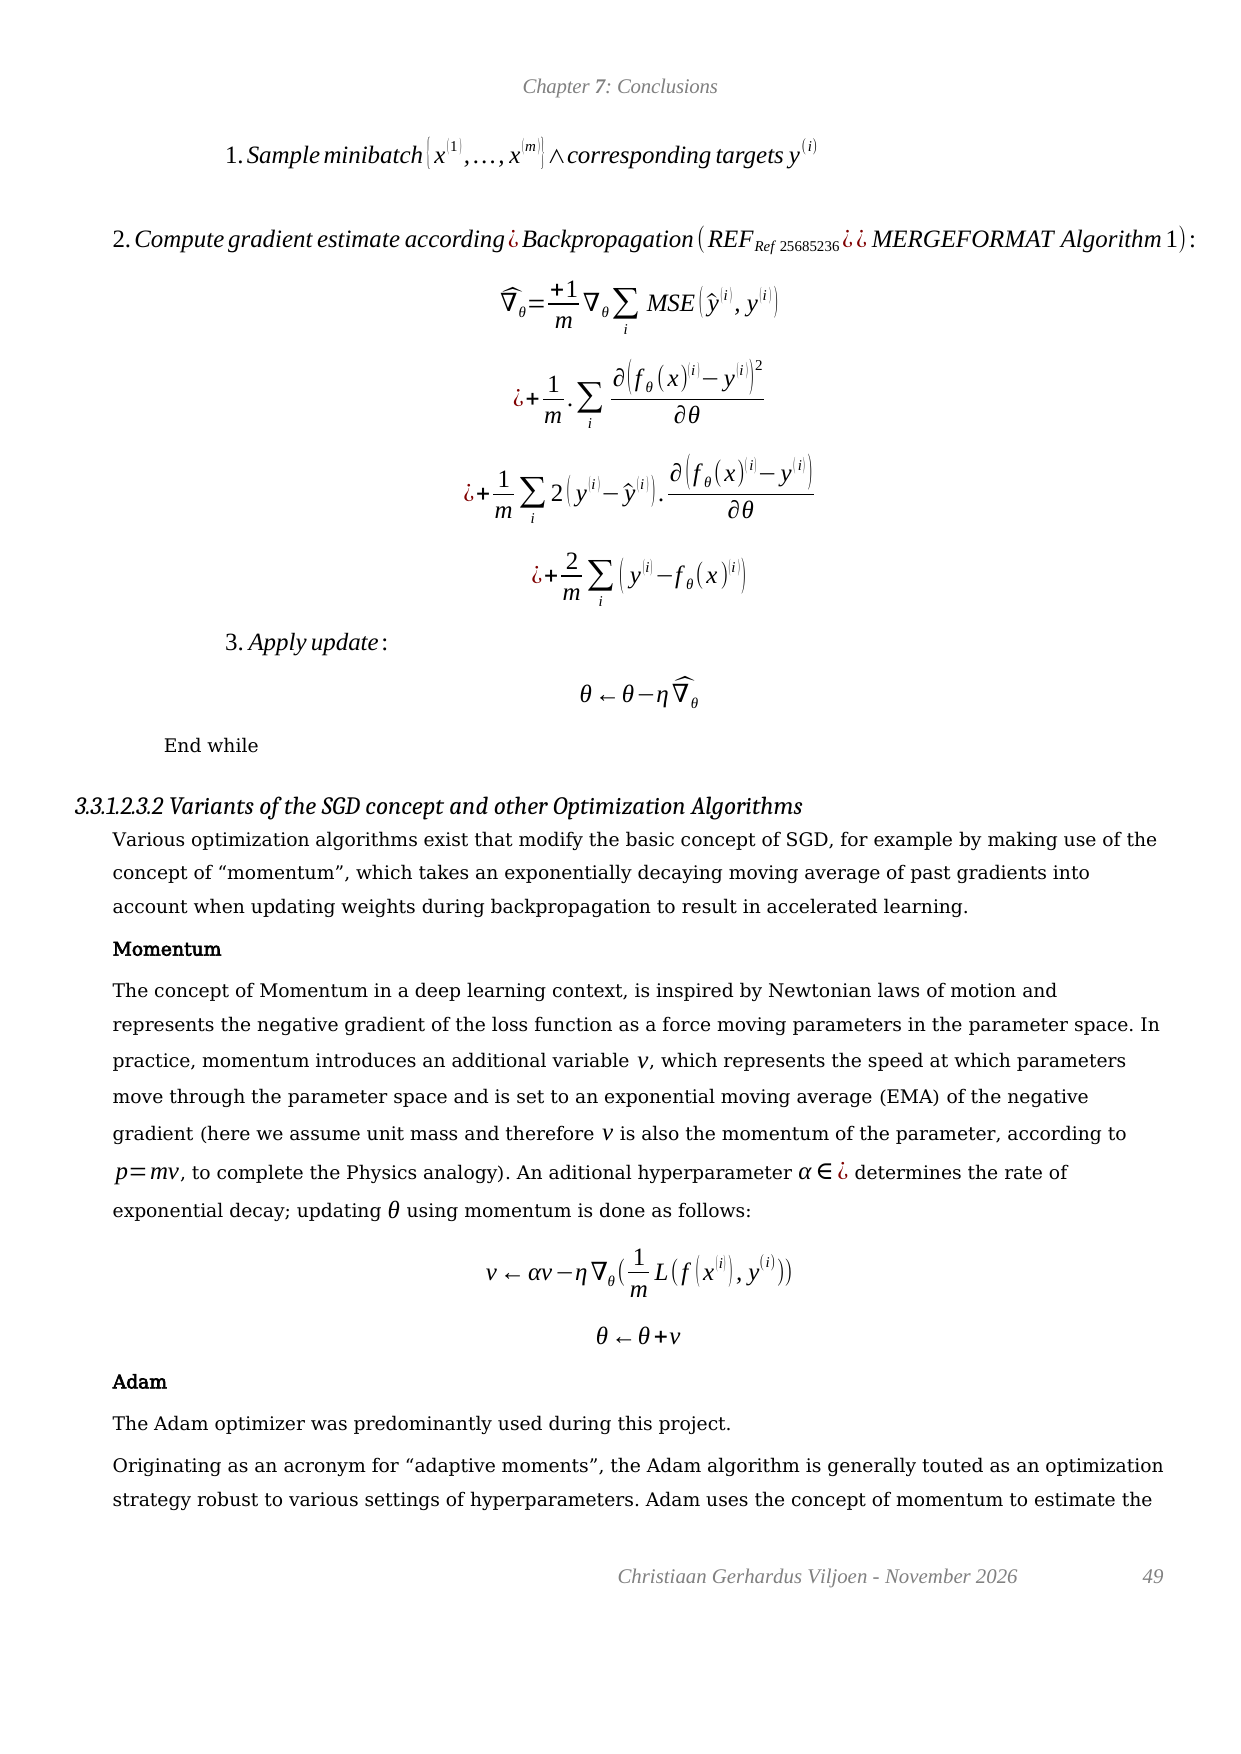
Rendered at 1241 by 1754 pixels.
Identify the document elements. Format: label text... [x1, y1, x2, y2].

text Momentum [112, 937, 1165, 959]
text The Adam optimizer was predominantly used during this project. [112, 1412, 1165, 1434]
text Various optimization algorithms exist that modify the basic concept of SGD, for example by making use of the concept of “momentum”, which takes an exponentially decaying moving average of past gradients into account when updating weights during backpropagation to result in accelerated learning. [112, 827, 1165, 917]
text End while [112, 733, 1165, 756]
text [112, 1454, 1165, 1510]
subtitle Variants of the SGD concept and other Optimization Algorithms [75, 792, 1165, 821]
text Adam [112, 1370, 1165, 1392]
text The concept of Momentum in a deep learning context, is inspired by Newtonian laws of motion and represents the negative gradient of the loss function as a force moving parameters in the parameter space. In practice, momentum introduces an additional variable , which represents the speed at which parameters move through the parameter space and is set to an exponential moving average (EMA) of the negative gradient (here we assume unit mass and therefore is also the momentum of the parameter, according to , to complete the Physics analogy). An aditional hyperparameter determines the rate of exponential decay; updating using momentum is done as follows: [112, 979, 1165, 1224]
